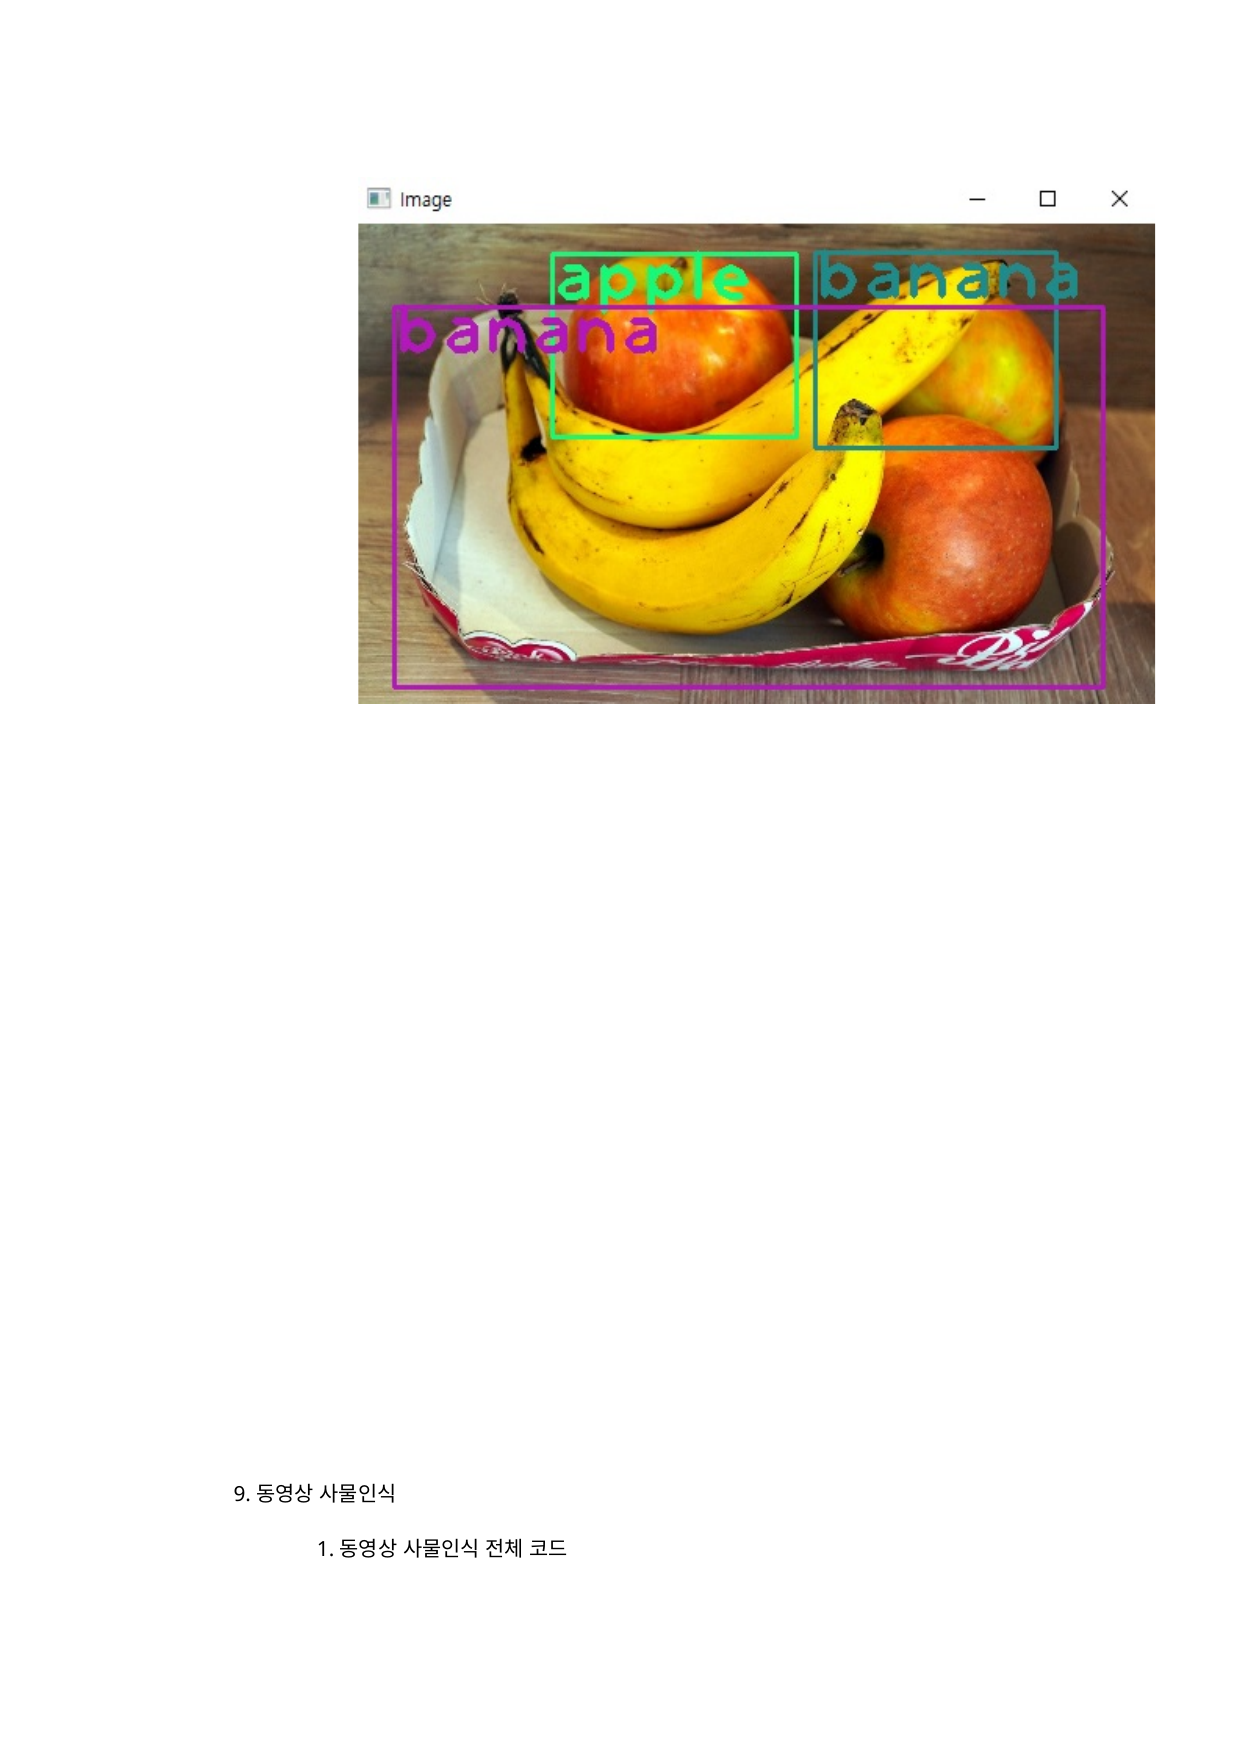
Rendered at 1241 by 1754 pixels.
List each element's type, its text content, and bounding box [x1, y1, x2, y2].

text 9. 동영상 사물인식 [150, 1477, 1090, 1507]
picture [358, 177, 1156, 704]
text 1. 동영상 사물인식 전체 코드 [150, 1532, 1090, 1563]
